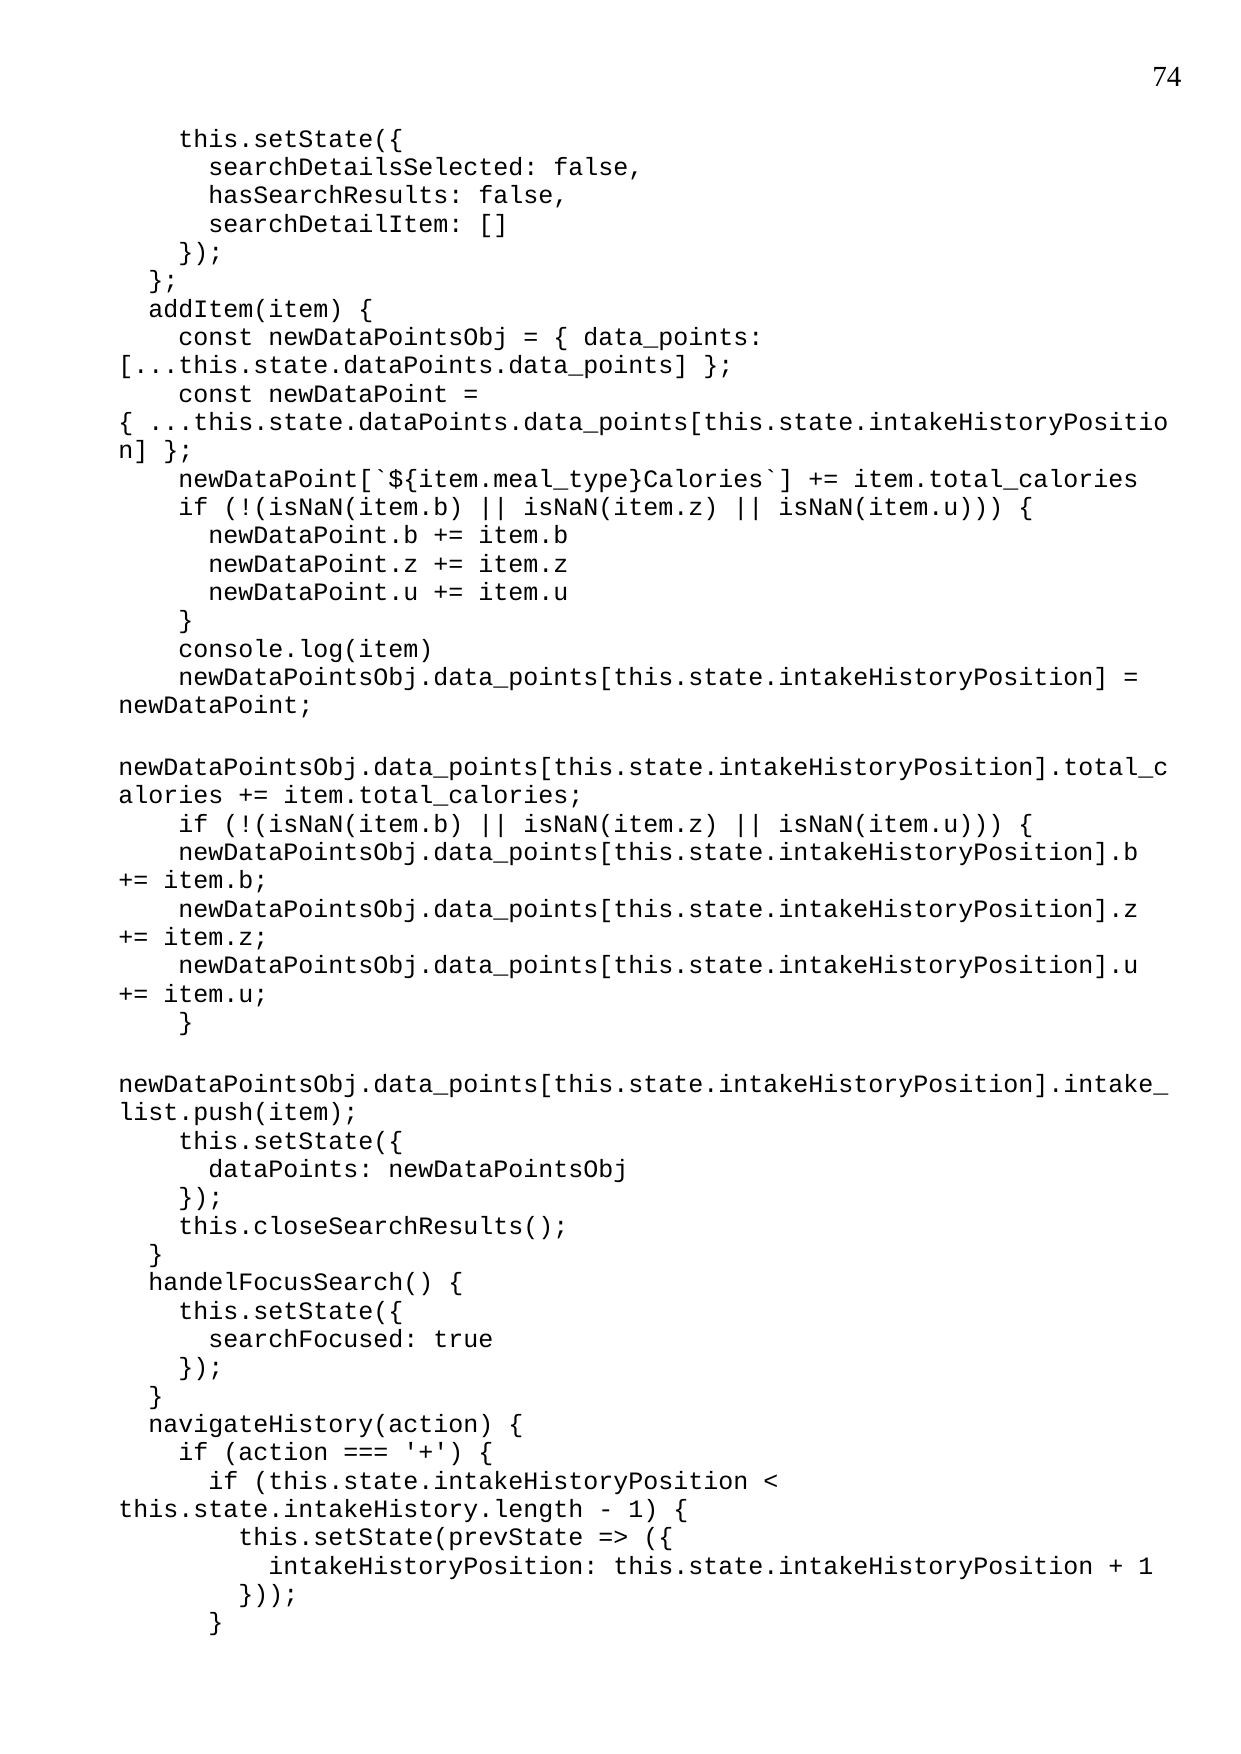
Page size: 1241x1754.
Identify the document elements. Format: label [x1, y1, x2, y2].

text [118, 126, 1181, 1638]
